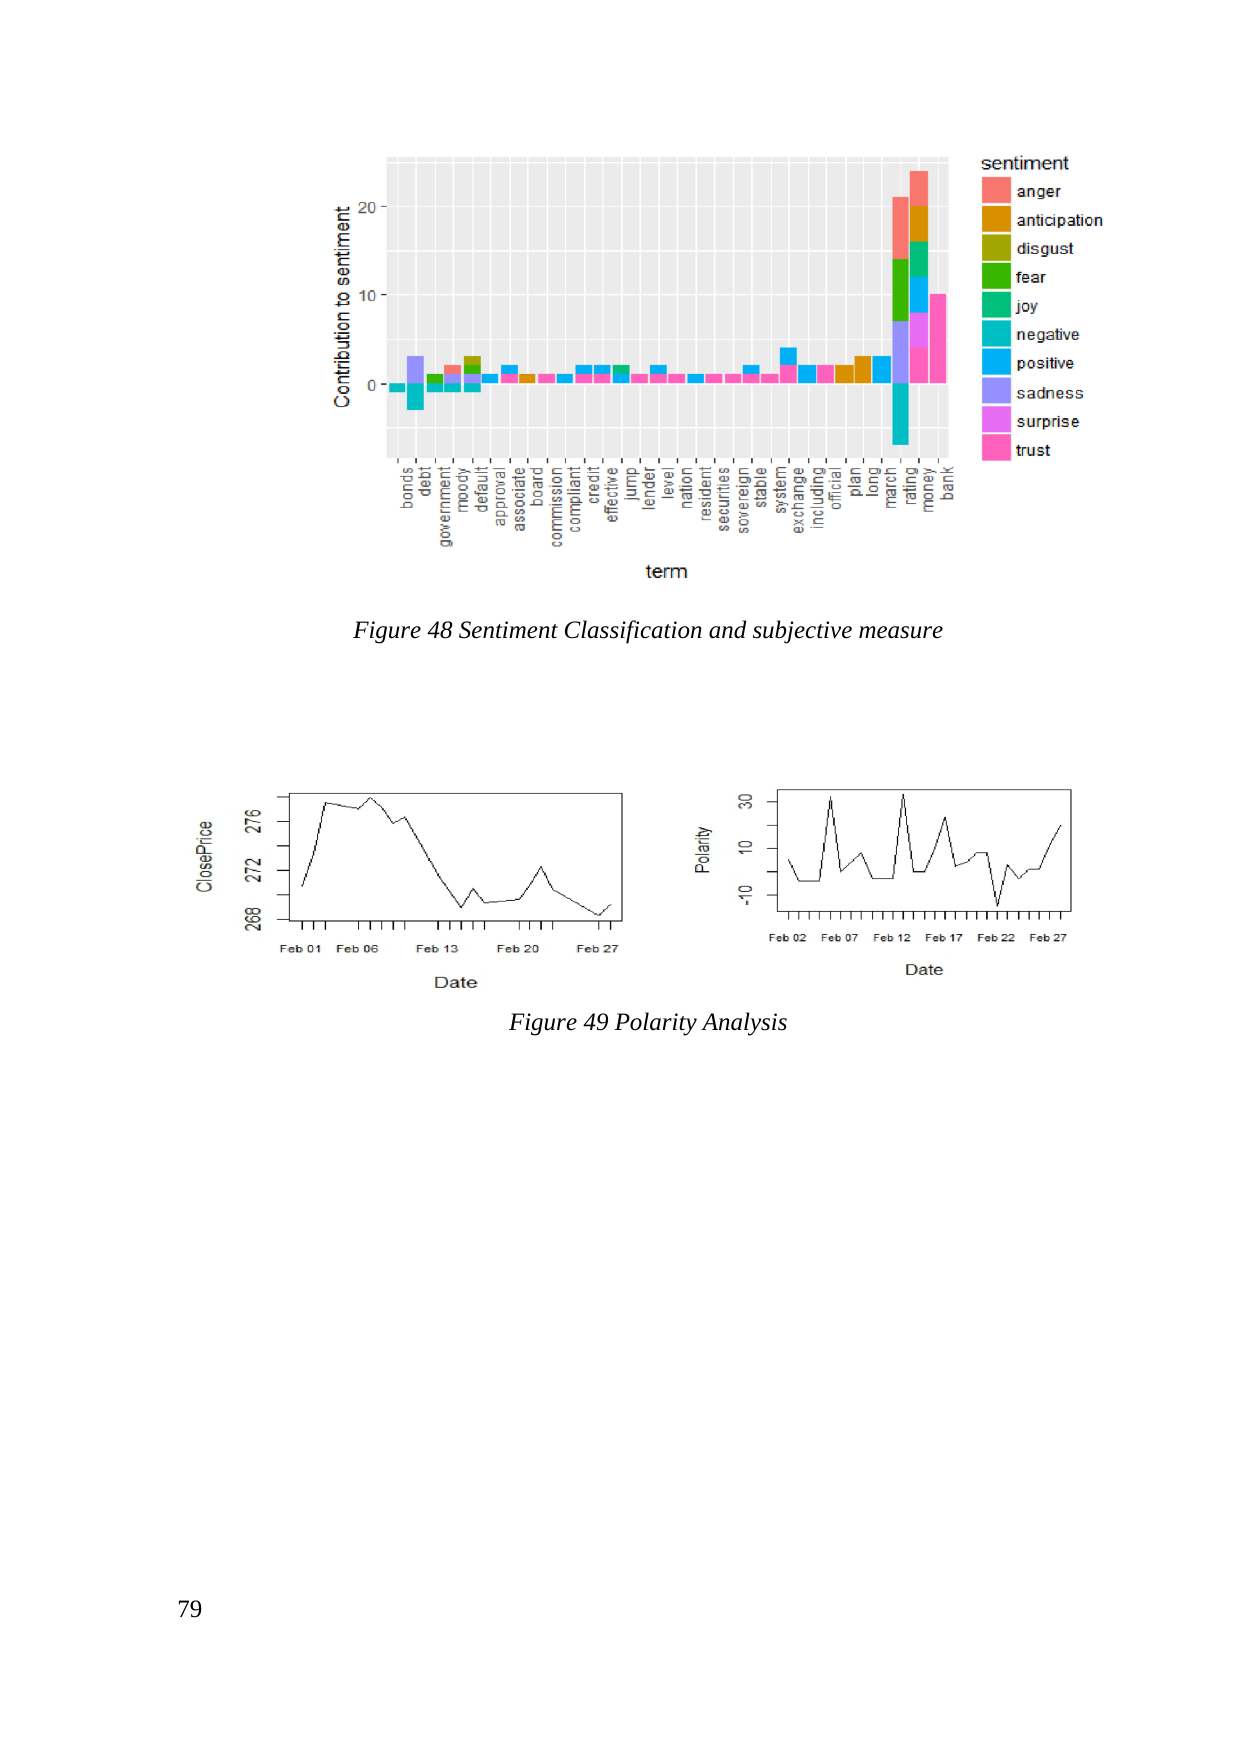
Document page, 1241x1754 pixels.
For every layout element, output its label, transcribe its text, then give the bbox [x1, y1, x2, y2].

table_header [177, 665, 677, 1007]
text Figure 48 Sentiment Classification and subjective measure [177, 615, 1122, 644]
picture [321, 148, 1122, 586]
text Figure 49 Polarity Analysis [177, 1007, 1122, 1036]
table_header [677, 665, 1122, 1007]
picture [188, 722, 672, 1008]
picture [688, 722, 1115, 994]
